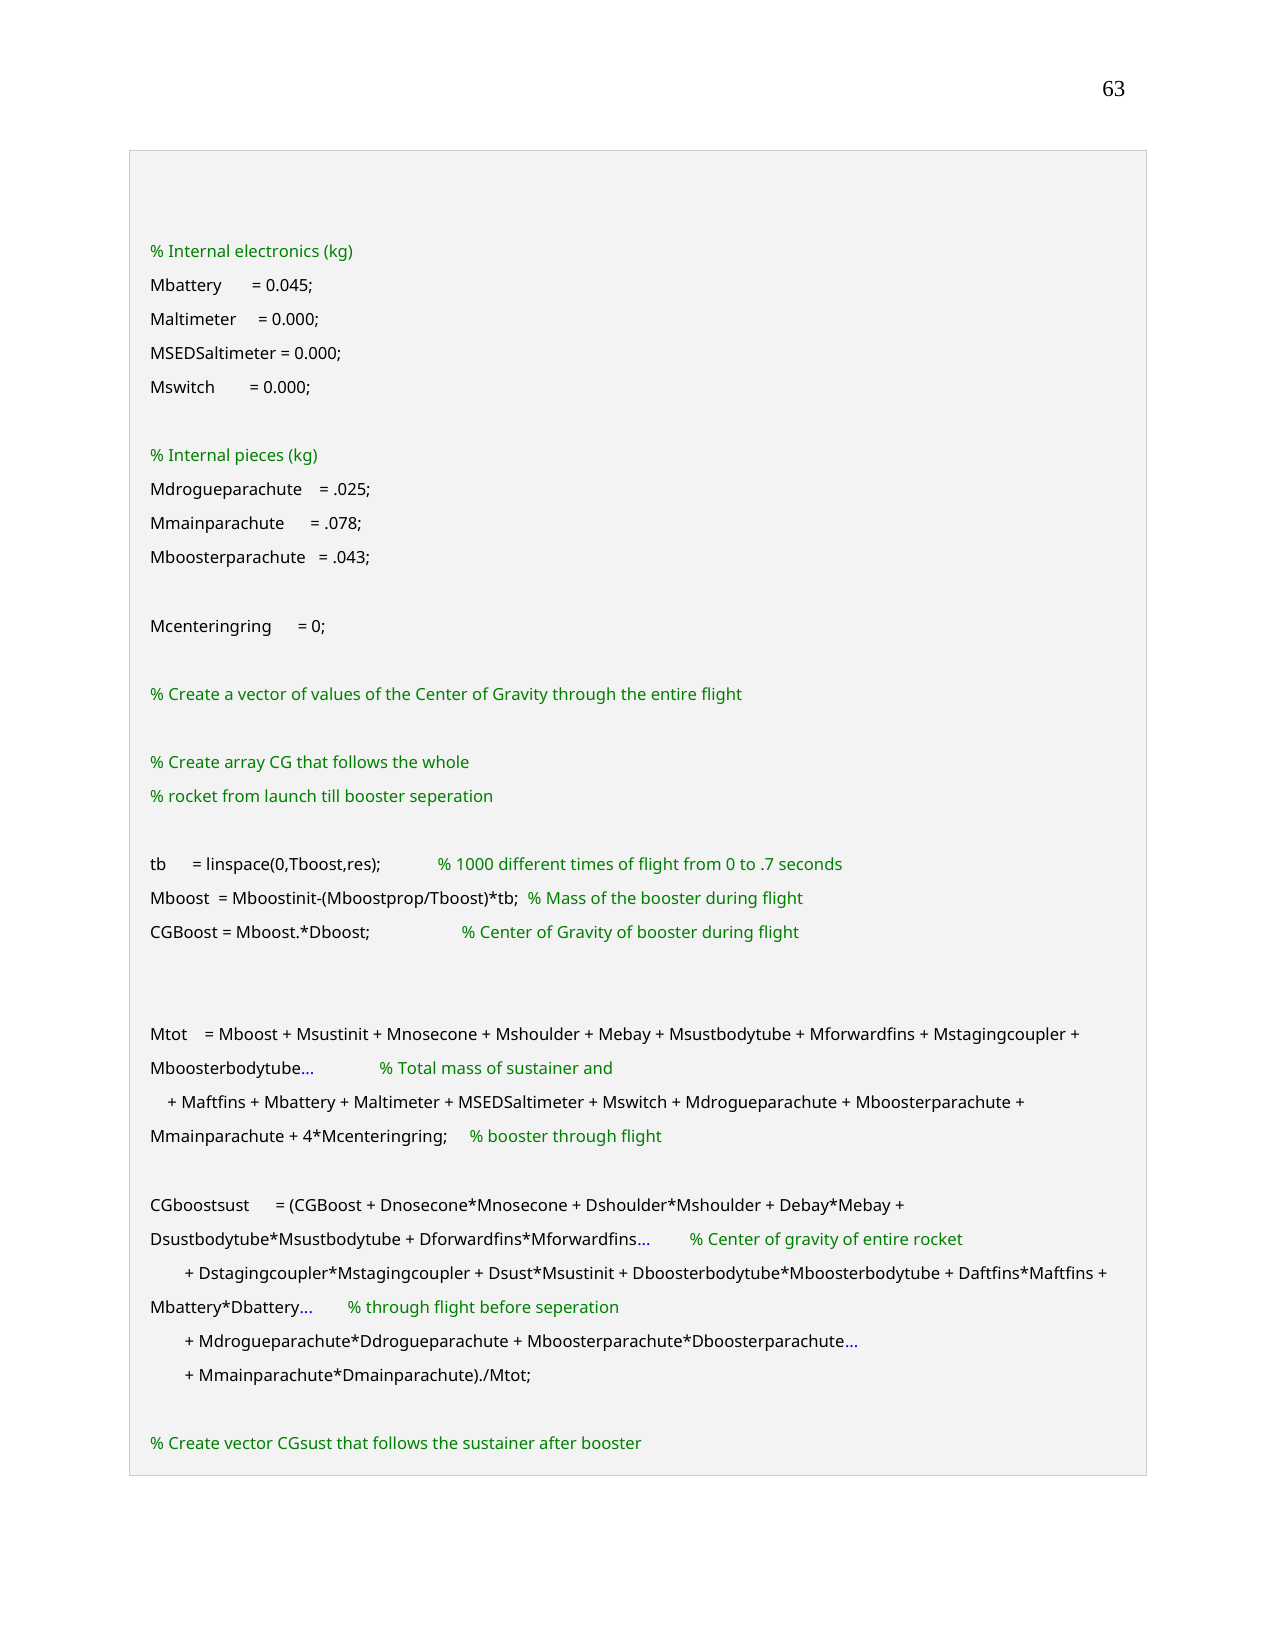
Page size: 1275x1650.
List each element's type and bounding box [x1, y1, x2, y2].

text [130, 151, 1146, 1475]
